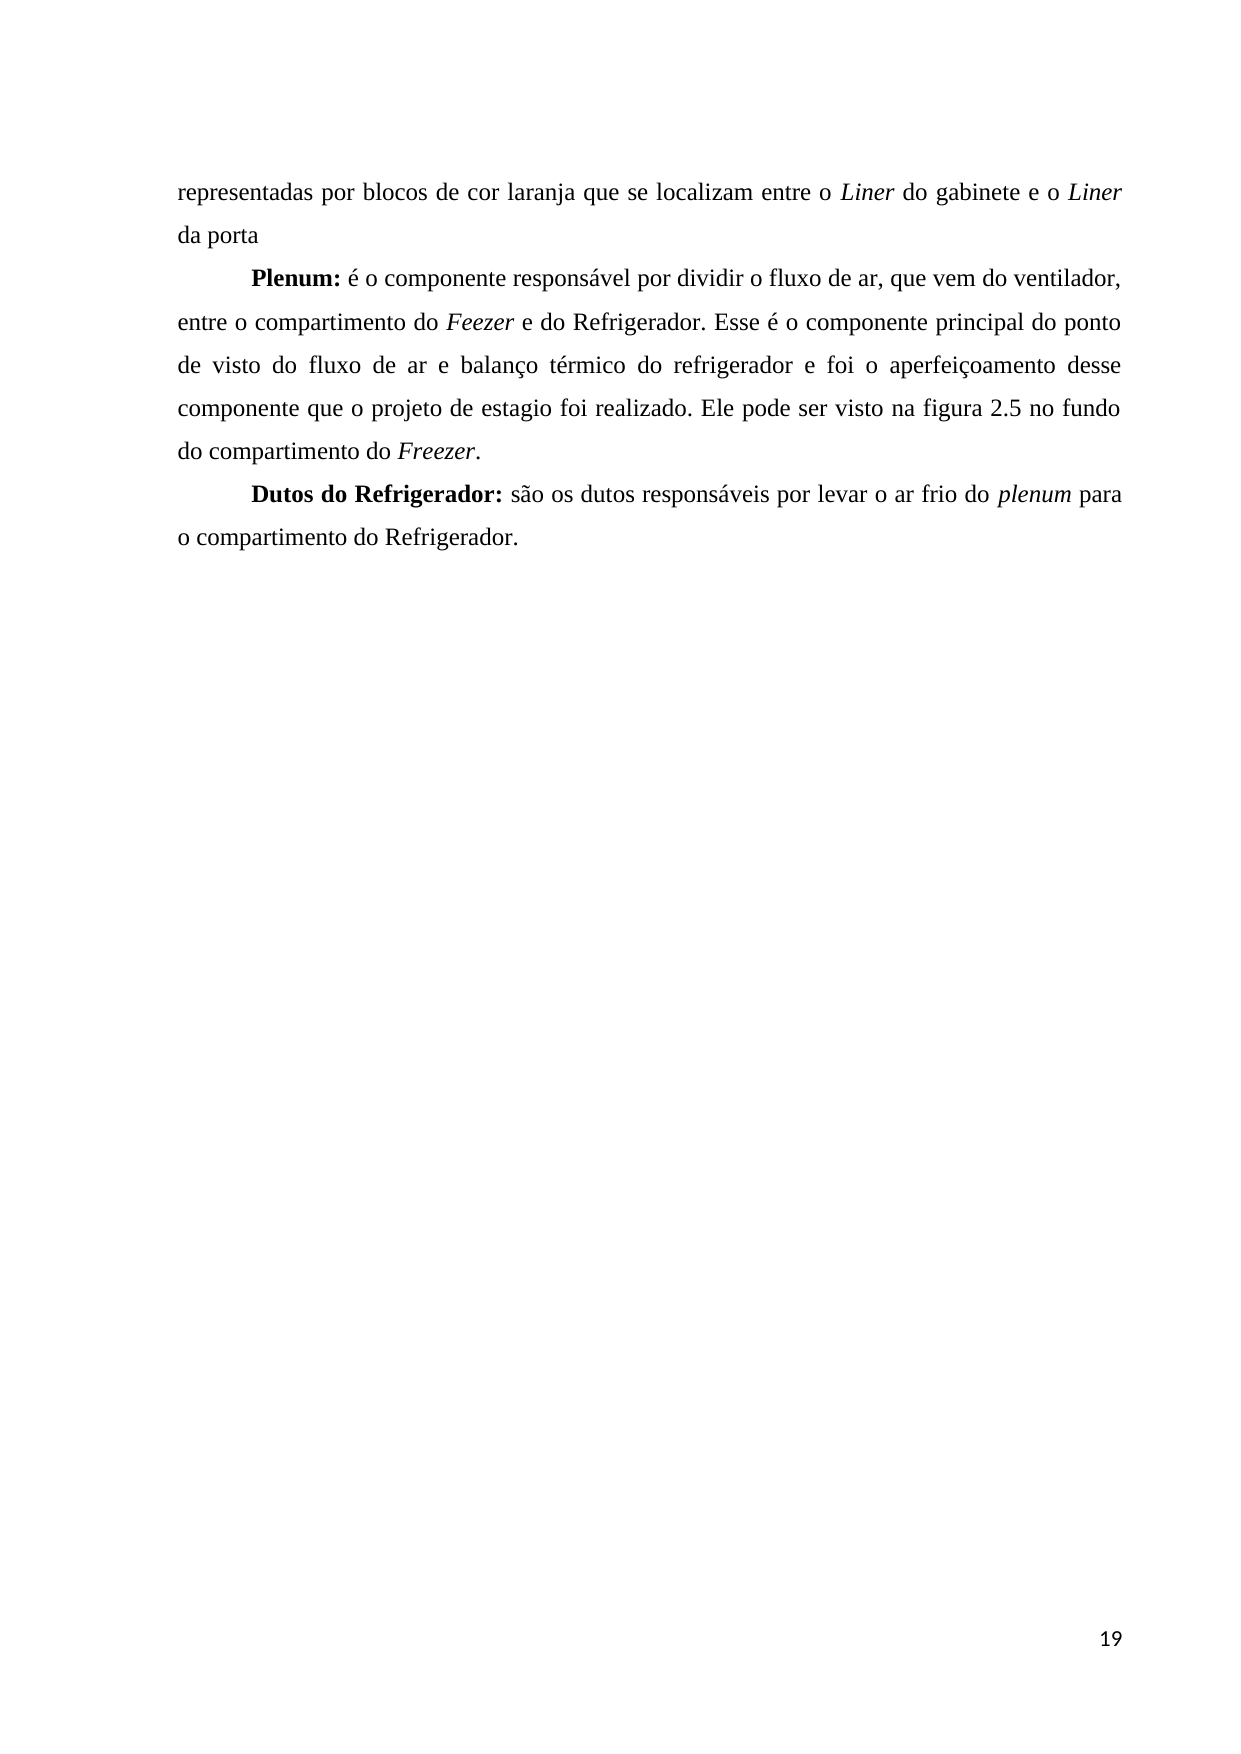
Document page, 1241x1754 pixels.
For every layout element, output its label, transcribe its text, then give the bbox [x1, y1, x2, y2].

text Dutos do Refrigerador: são os dutos responsáveis por levar o ar frio do plenum para o compartimento do Refrigerador. [177, 479, 1122, 551]
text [177, 177, 1122, 249]
text Plenum: é o componente responsável por dividir o fluxo de ar, que vem do ventilador, entre o compartimento do Feezer e do Refrigerador. Esse é o componente principal do ponto de visto do fluxo de ar e balanço térmico do refrigerador e foi o aperfeiçoamento desse componente que o projeto de estagio foi realizado. Ele pode ser visto na figura 2.5 no fundo do compartimento do Freezer. [177, 263, 1122, 465]
